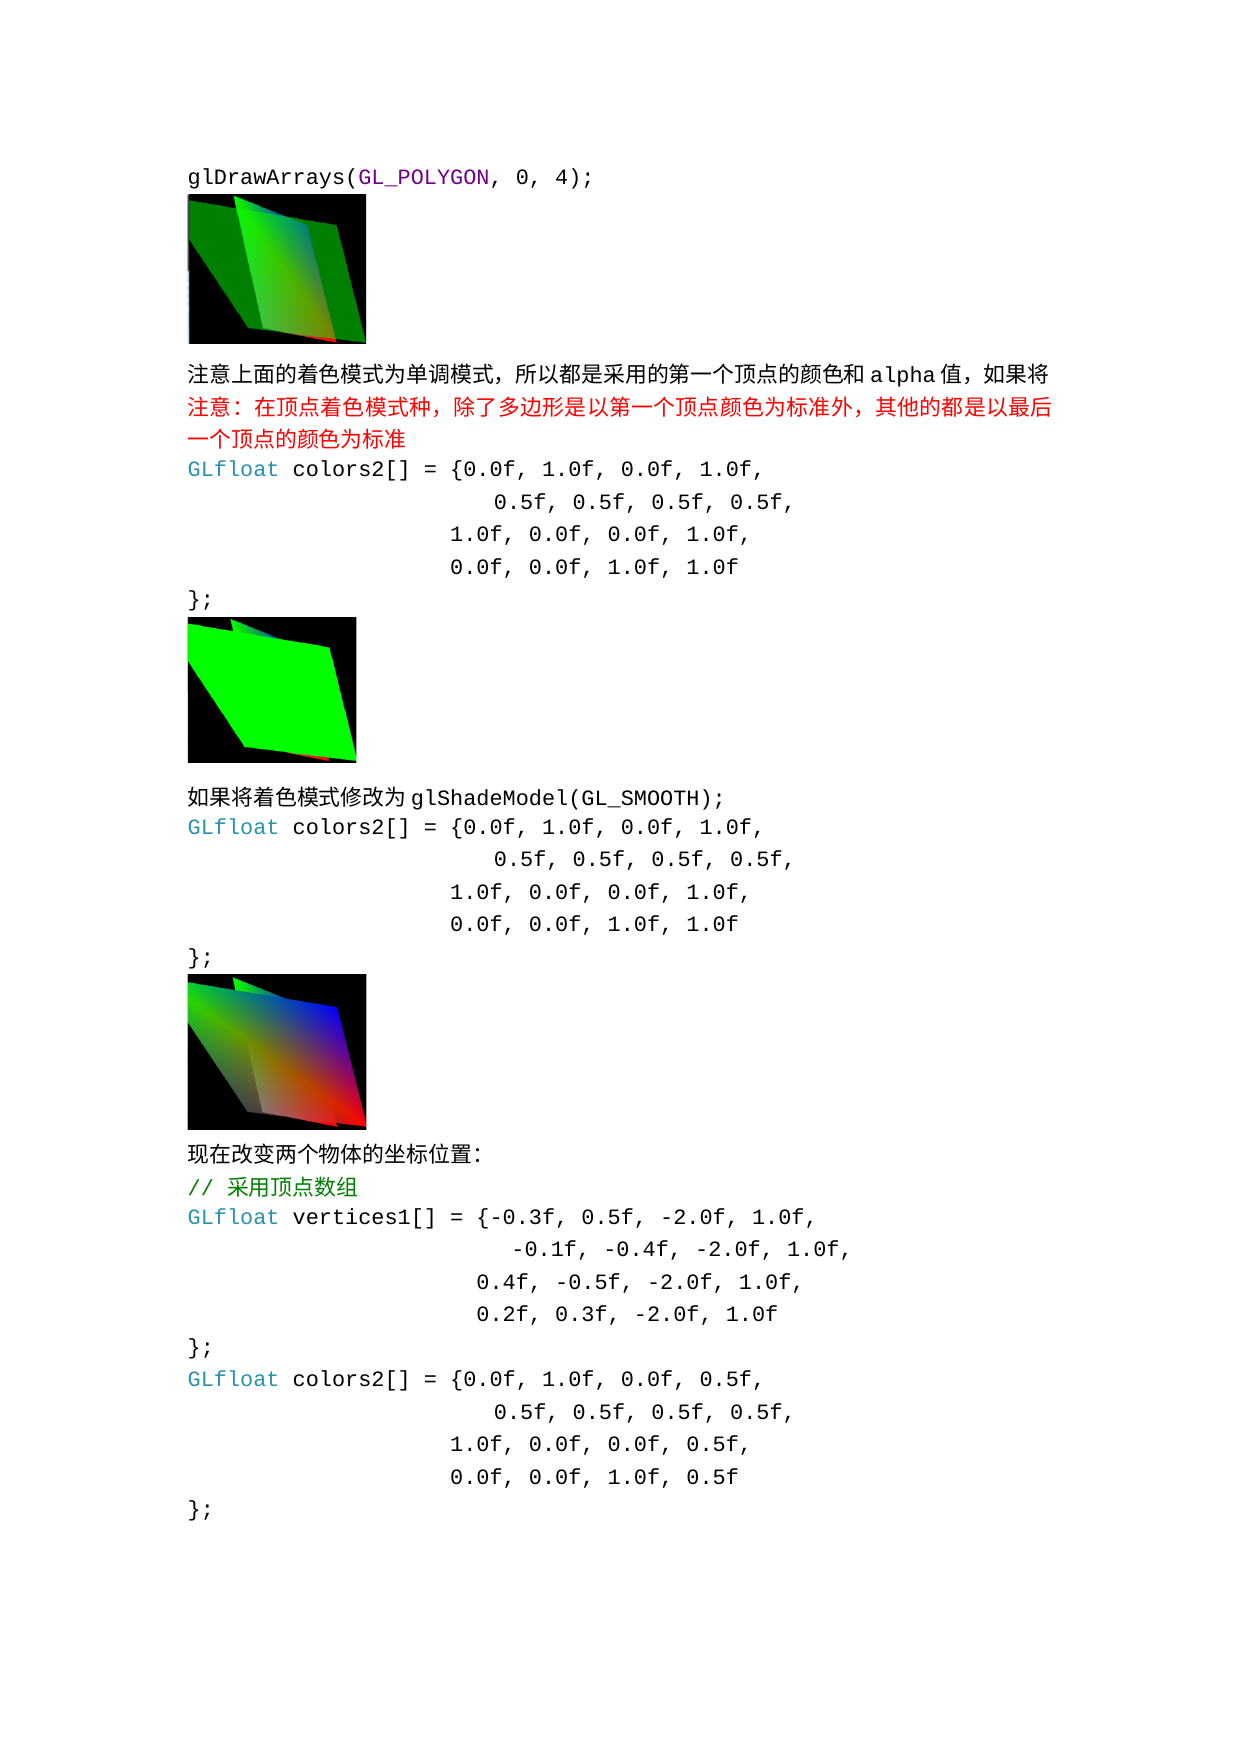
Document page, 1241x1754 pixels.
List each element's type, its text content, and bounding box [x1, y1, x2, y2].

text 0.2f, 0.3f, -2.0f, 1.0f [187, 1299, 1053, 1332]
text 如果将着色模式修改为glShadeModel(GL_SMOOTH); [187, 779, 1053, 812]
text // 采用顶点数组 [187, 1169, 1053, 1202]
picture [187, 974, 367, 1130]
text 现在改变两个物体的坐标位置： [187, 1137, 1053, 1169]
picture [187, 194, 367, 344]
text -0.1f, -0.4f, -2.0f, 1.0f, [187, 1234, 1053, 1267]
text 1.0f, 0.0f, 0.0f, 1.0f, [187, 877, 1053, 909]
text GLfloat colors2[] = {0.0f, 1.0f, 0.0f, 1.0f, [187, 812, 1053, 844]
text 0.5f, 0.5f, 0.5f, 0.5f, [187, 487, 1053, 519]
text glDrawArrays(GL_POLYGON, 0, 4); [187, 162, 1053, 194]
text 0.0f, 0.0f, 1.0f, 1.0f [187, 552, 1053, 584]
text 1.0f, 0.0f, 0.0f, 1.0f, [187, 519, 1053, 552]
text }; [187, 942, 1053, 974]
text 0.0f, 0.0f, 1.0f, 1.0f [187, 909, 1053, 942]
text 0.5f, 0.5f, 0.5f, 0.5f, [187, 1397, 1053, 1429]
text GLfloat colors2[] = {0.0f, 1.0f, 0.0f, 1.0f, [187, 454, 1053, 487]
text }; [187, 1332, 1053, 1364]
text 0.5f, 0.5f, 0.5f, 0.5f, [187, 844, 1053, 877]
text 注意上面的着色模式为单调模式，所以都是采用的第一个顶点的颜色和alpha值，如果将 [187, 357, 1053, 389]
text 0.0f, 0.0f, 1.0f, 0.5f [187, 1462, 1053, 1494]
text GLfloat colors2[] = {0.0f, 1.0f, 0.0f, 0.5f, [187, 1364, 1053, 1397]
text }; [187, 1494, 1053, 1527]
text }; [187, 584, 1053, 617]
text 1.0f, 0.0f, 0.0f, 0.5f, [187, 1429, 1053, 1462]
text GLfloat vertices1[] = {-0.3f, 0.5f, -2.0f, 1.0f, [187, 1202, 1053, 1234]
picture [187, 617, 357, 763]
text 0.4f, -0.5f, -2.0f, 1.0f, [187, 1267, 1053, 1299]
text 注意：在顶点着色模式种，除了多边形是以第一个顶点颜色为标准外，其他的都是以最后一个顶点的颜色为标准 [187, 389, 1053, 454]
